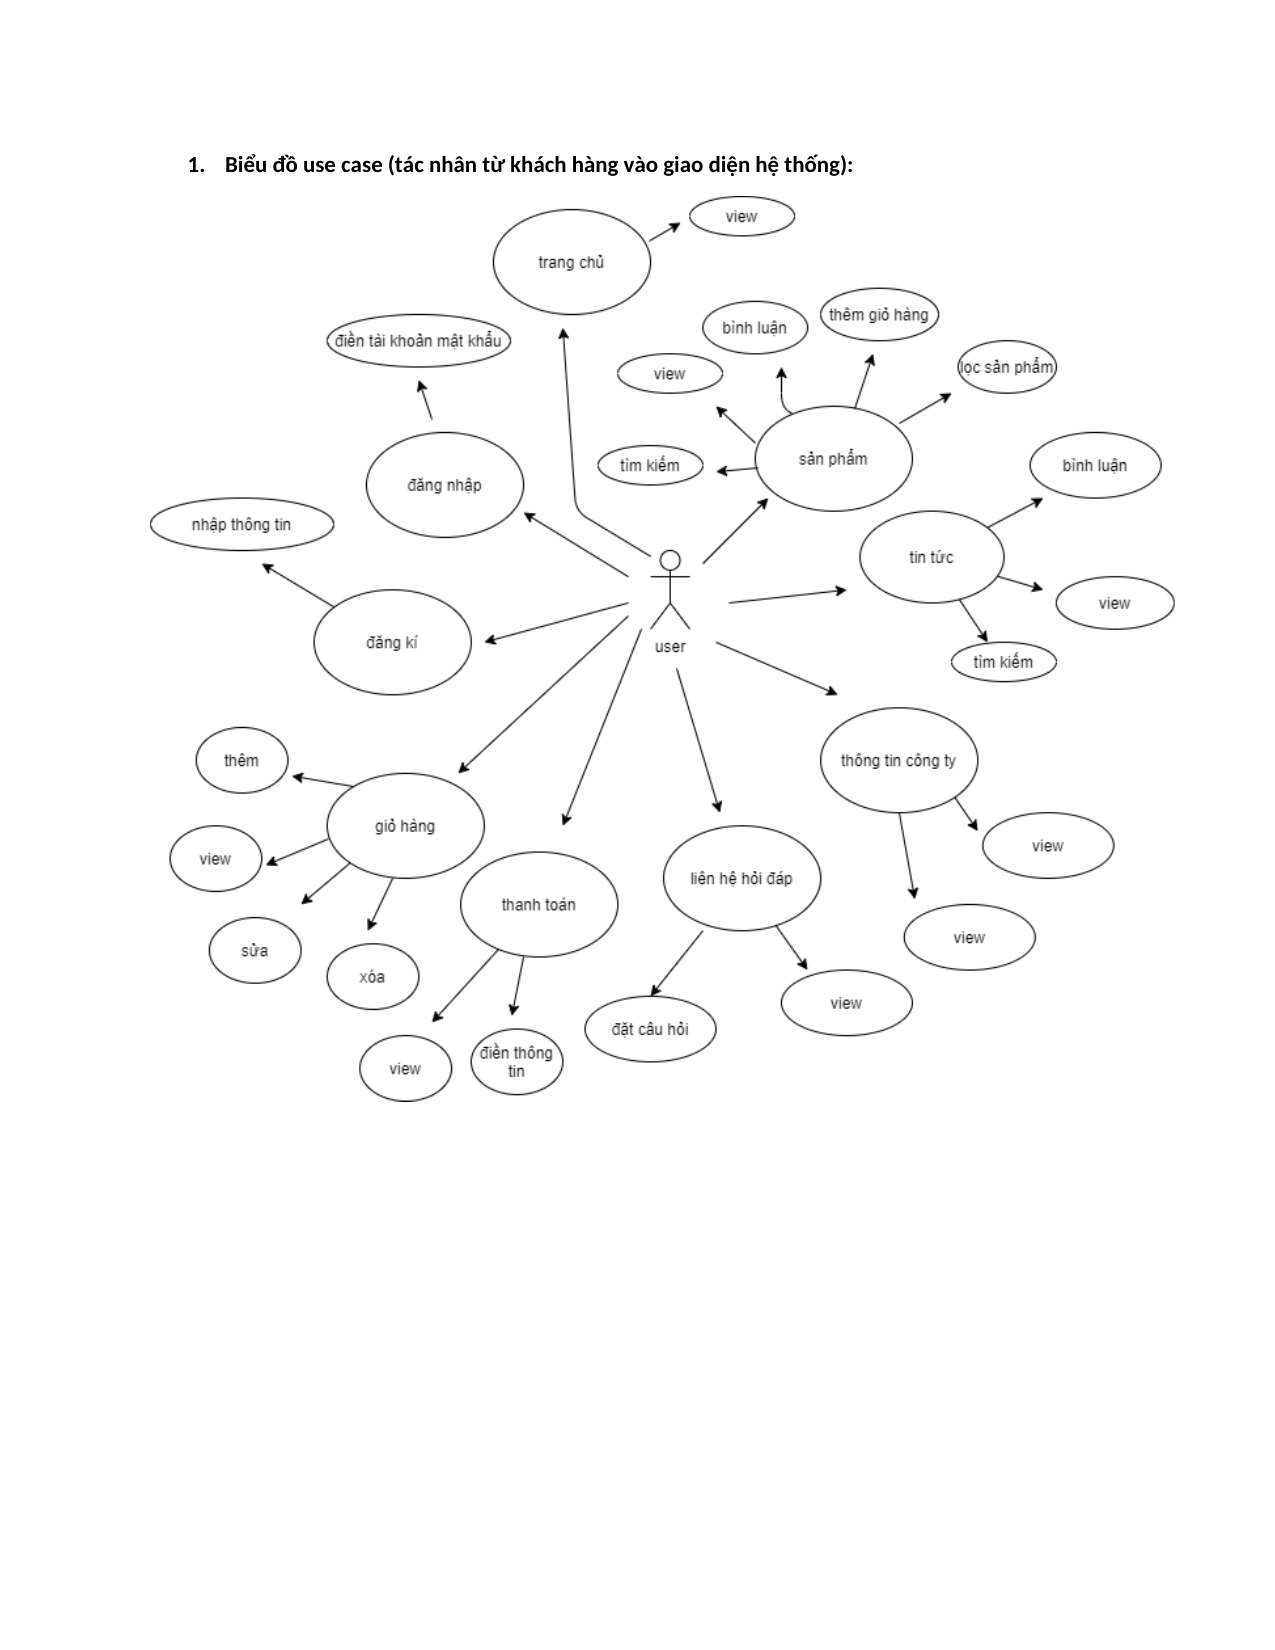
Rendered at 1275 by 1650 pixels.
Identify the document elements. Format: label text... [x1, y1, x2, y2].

list Biểu đồ use case (tác nhân từ khách hàng vào giao diện hệ thống): [187, 150, 1125, 178]
picture [150, 196, 1175, 1102]
